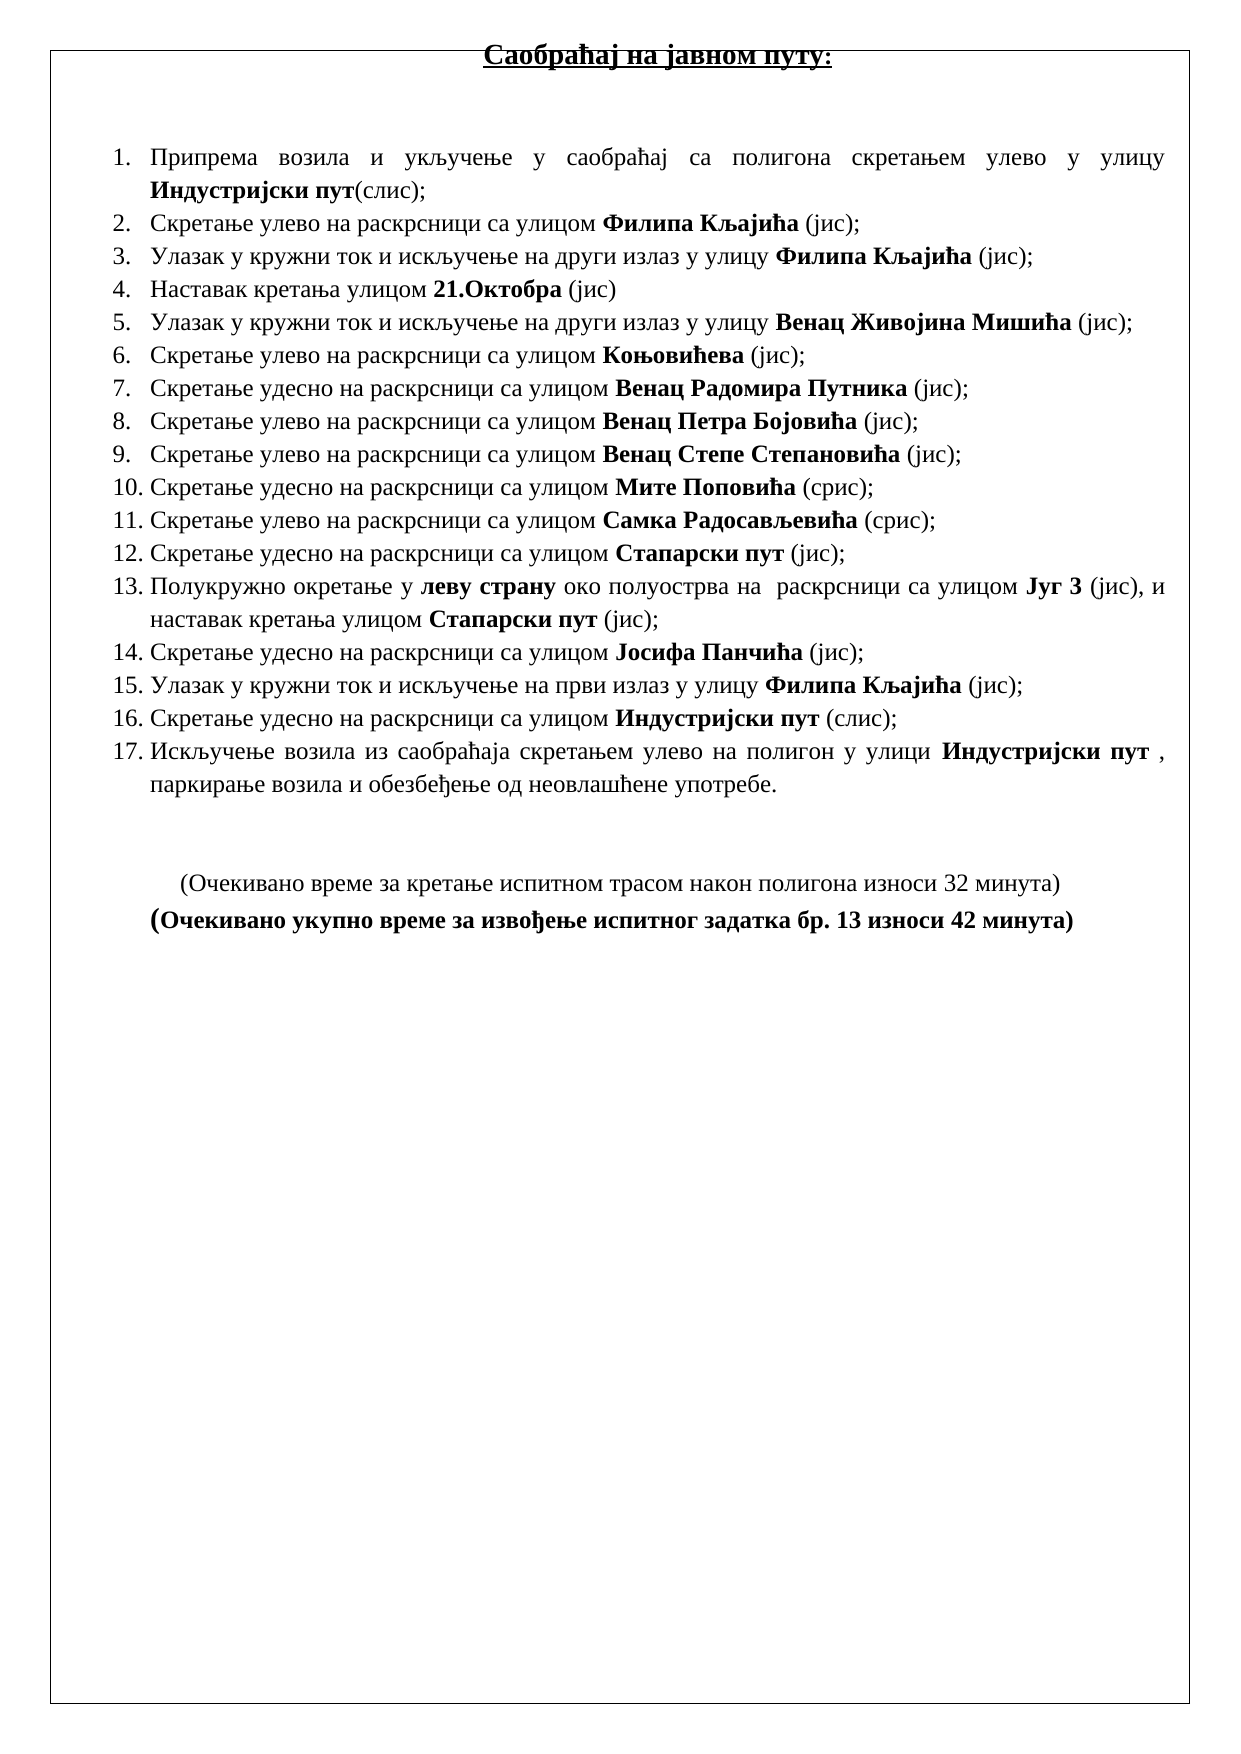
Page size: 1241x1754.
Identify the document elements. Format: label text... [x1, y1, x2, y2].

list Полукружно окретање у леву страну око полуострва на раскрсници са улицом Југ 3 (јис), и наставак кретања улицом Стапарски пут (јис); [112, 571, 1165, 633]
list Скретање улево на раскрсници са улицом Филипа Кљајића (јис); [112, 208, 1165, 237]
list Скретање удесно на раскрсници са улицом Јосифа Панчића (јис); [112, 637, 1165, 666]
list Припрема возила и укључење у саобраћај са полигона скретањем улево у улицу Индустријски пут(слис); [112, 142, 1165, 204]
text Саобраћај на јавном путу: [150, 51, 1165, 71]
text (Очекивано време за кретање испитном трасом након полигона износи 32 минутa) [75, 868, 1165, 897]
list Наставак кретања улицом 21.Октобра (јис) [112, 274, 1165, 303]
list Скретање улево на раскрсници са улицом Венац Степе Степановића (јис); [112, 439, 1165, 468]
list Искључење возила из саобраћаја скретањем улево на полигон у улици Индустријски пут , паркирање возила и обезбеђење од неовлашћене употребе. [112, 736, 1165, 798]
list Скретање улево на раскрсници са улицом Венац Петра Бојовића (јис); [112, 406, 1165, 435]
list Скретање улево на раскрсници са улицом Коњовићева (јис); [112, 340, 1165, 369]
list Скретање удесно на раскрсници са улицом Венац Радомира Путника (јис); [112, 373, 1165, 402]
list Скретање удесно на раскрсници са улицом Мите Поповића (срис); [112, 472, 1165, 501]
text Саобраћај на јавном путу: [150, 37, 1165, 50]
list Улазак у кружни ток и искључење на други излаз у улицу Филипа Кљајића (јис); [112, 241, 1165, 270]
text (Очекивано укупно време за извођење испитног задатка бр. 13 износи 42 минута) [150, 902, 1165, 935]
list Улазак у кружни ток и искључење на други излаз у улицу Венац Живојина Мишића (јис); [112, 307, 1165, 336]
list Скретање улево на раскрсници са улицом Самка Радосављевића (срис); [112, 505, 1165, 534]
list Улазак у кружни ток и искључење на први излаз у улицу Филипа Кљајића (јис); [112, 670, 1165, 699]
list Скретање удесно на раскрсници са улицом Стапарски пут (јис); [112, 538, 1165, 567]
list Скретање удесно на раскрсници са улицом Индустријски пут (слис); [112, 703, 1165, 732]
